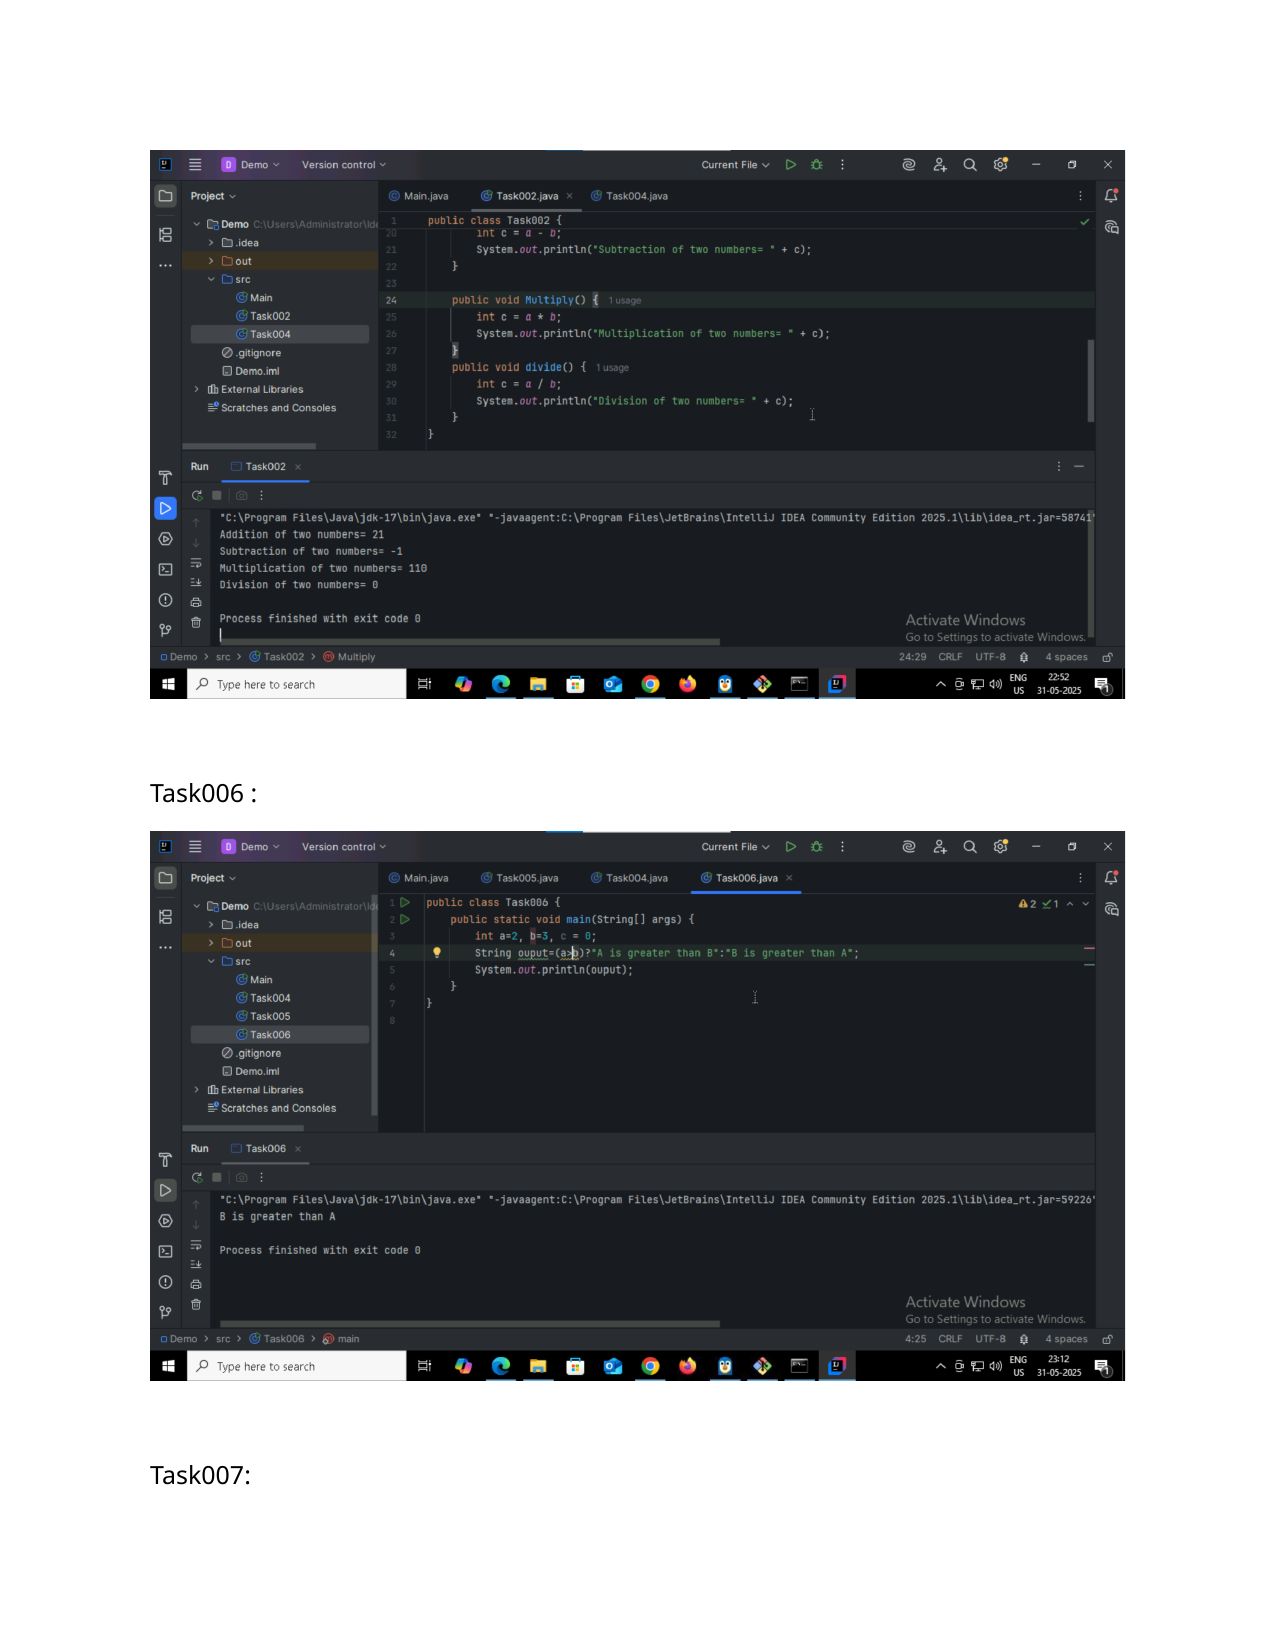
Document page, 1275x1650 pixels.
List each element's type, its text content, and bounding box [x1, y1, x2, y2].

picture [150, 831, 1125, 1381]
text Task006 : [150, 776, 1125, 810]
picture [150, 150, 1125, 699]
text Task007: [150, 1458, 1125, 1492]
